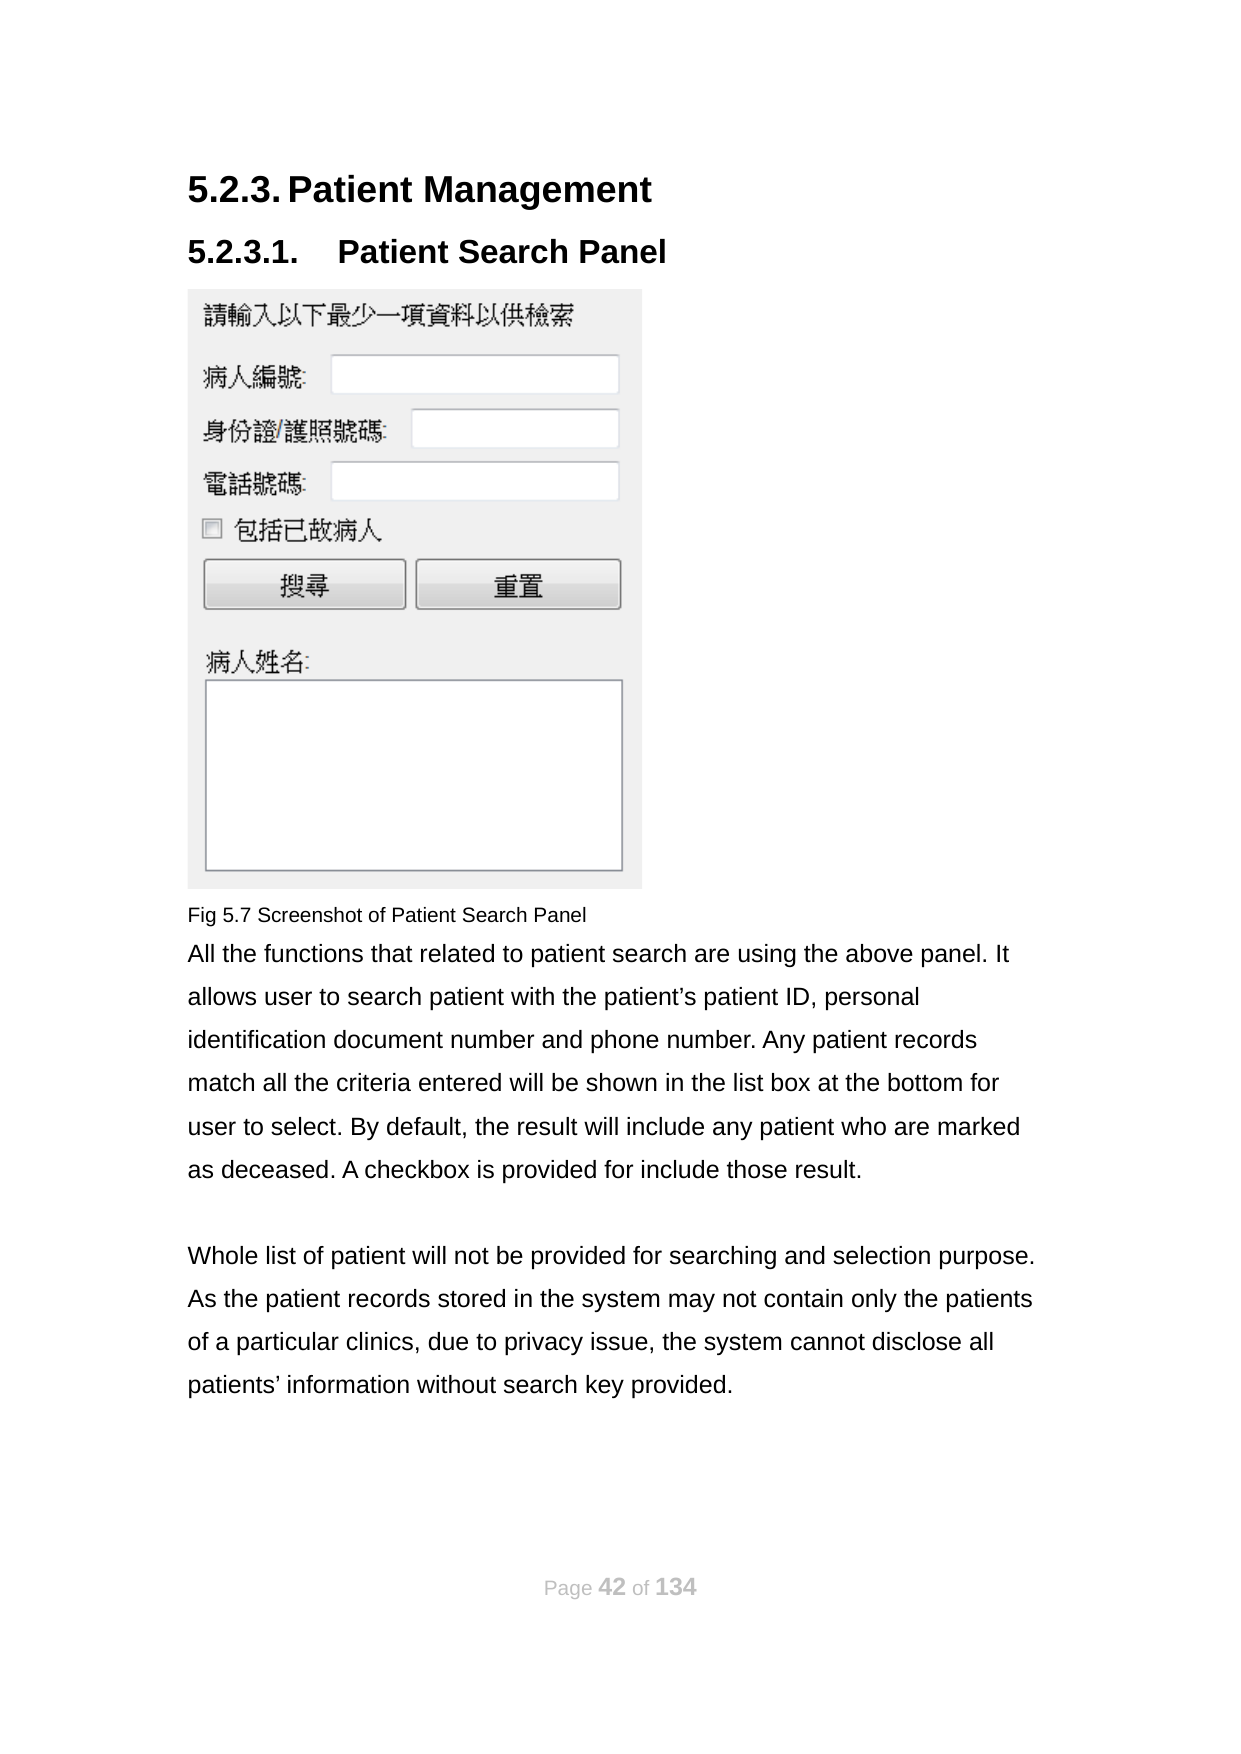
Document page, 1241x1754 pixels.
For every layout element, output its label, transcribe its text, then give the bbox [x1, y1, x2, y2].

text Whole list of patient will not be provided for searching and selection purpose. As the patient records stored in the system may not contain only the patients of a particular clinics, due to privacy issue, the system cannot disclose all patients’ information without search key provided. [187, 1241, 1053, 1399]
picture [187, 289, 643, 889]
subtitle Patient Management [187, 167, 1053, 210]
subtitle Patient Search Panel [187, 232, 1053, 270]
text All the functions that related to patient search are using the above panel. It allows user to search patient with the patient’s patient ID, personal identification document number and phone number. Any patient records match all the criteria entered will be shown in the list box at the bottom for user to select. By default, the result will include any patient who are marked as deceased. A checkbox is provided for include those result. [187, 939, 1053, 1183]
